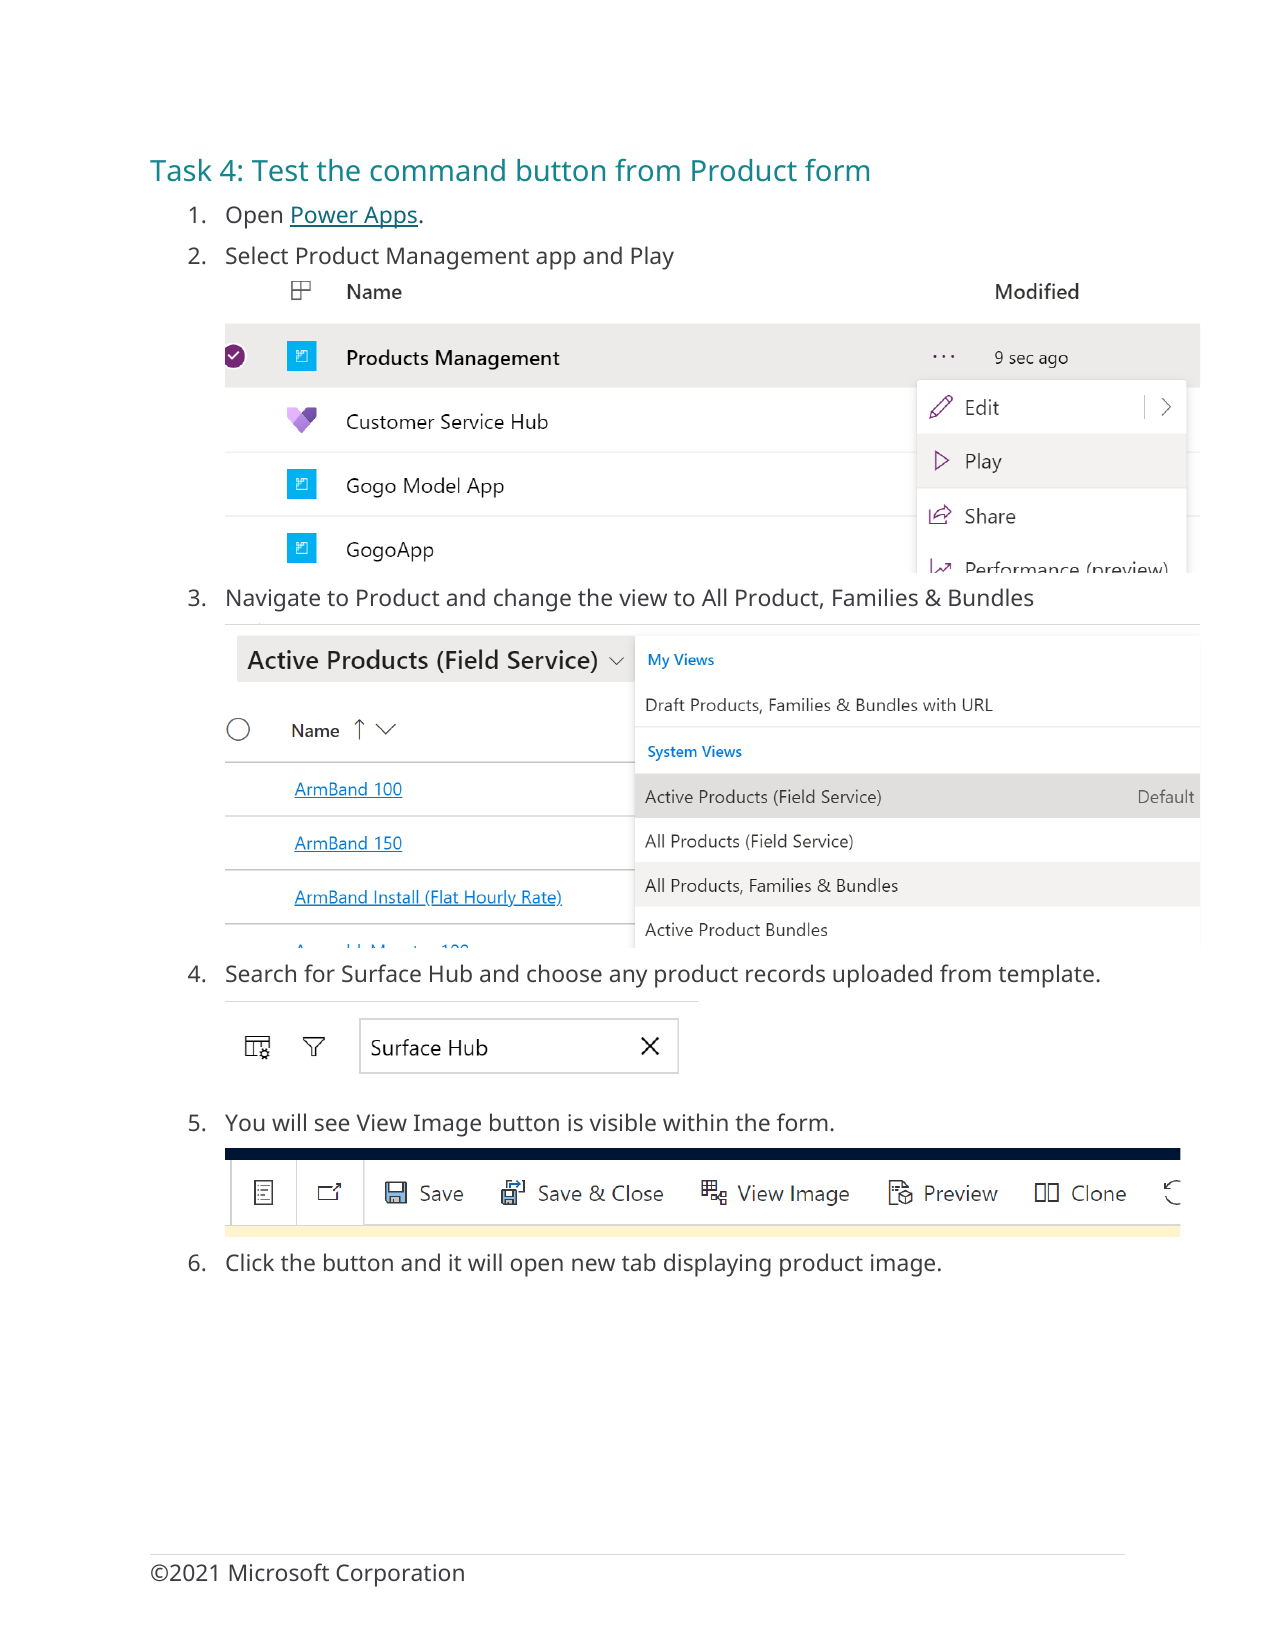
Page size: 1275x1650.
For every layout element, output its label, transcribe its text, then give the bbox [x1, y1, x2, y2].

list Click the button and it will open new tab displaying product image. [187, 1247, 1125, 1278]
list Navigate to Product and change the view to All Product, Families & Bundles [187, 582, 1125, 613]
list Search for Surface Hub and choose any product records uploaded from template. [187, 958, 1125, 989]
list Open Power Apps. [187, 199, 1125, 230]
list Select Product Management app and Play [187, 240, 1125, 271]
picture [225, 281, 1200, 573]
picture [225, 623, 1200, 948]
picture [225, 1148, 1181, 1237]
subtitle Task 4: Test the command button from Product form [150, 150, 1125, 190]
picture [225, 998, 699, 1098]
list You will see View Image button is visible within the form. [187, 1107, 1125, 1138]
